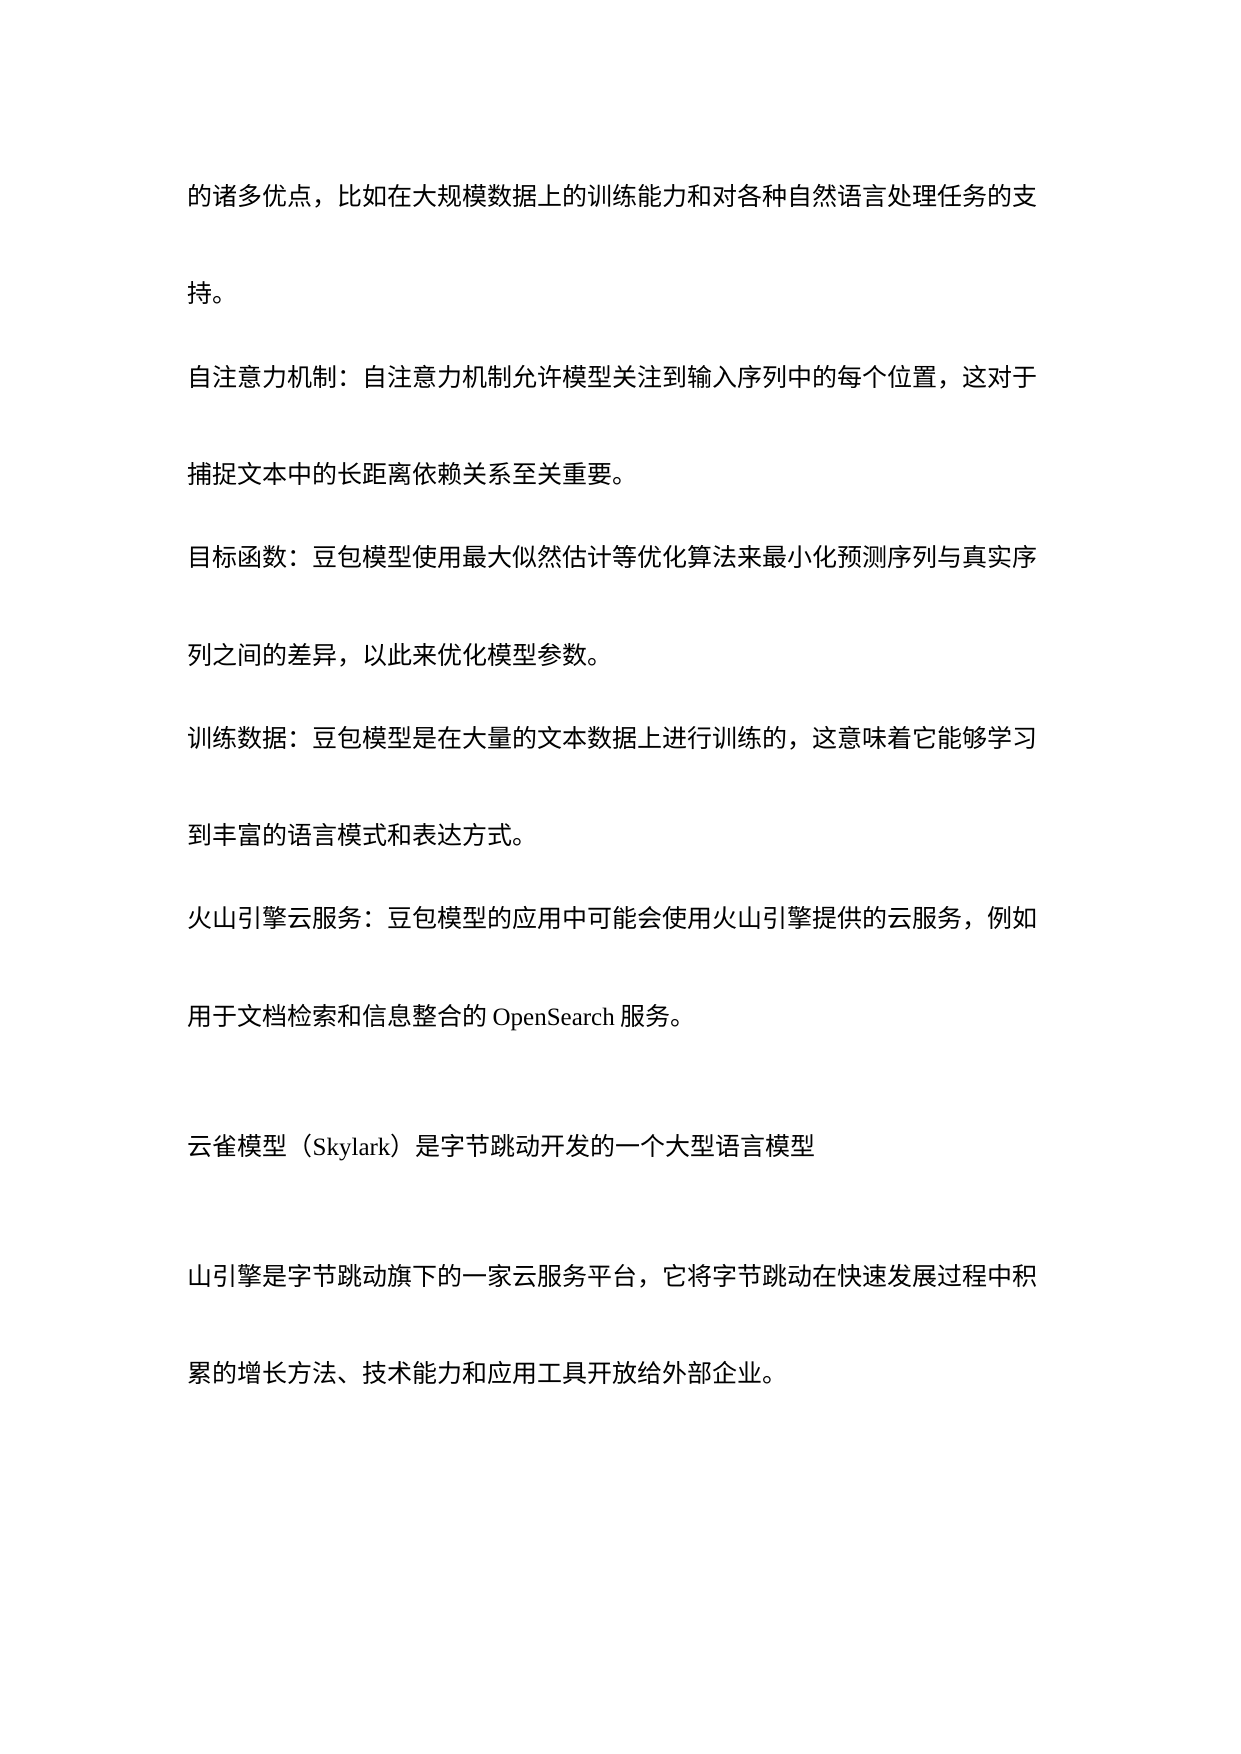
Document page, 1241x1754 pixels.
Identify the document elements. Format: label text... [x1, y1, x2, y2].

text 训练数据：豆包模型是在大量的文本数据上进行训练的，这意味着它能够学习到丰富的语言模式和表达方式。 [187, 704, 1053, 866]
text 云雀模型（Skylark）是字节跳动开发的一个大型语言模型 [187, 1112, 1053, 1177]
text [187, 162, 1053, 324]
text 目标函数：豆包模型使用最大似然估计等优化算法来最小化预测序列与真实序列之间的差异，以此来优化模型参数。 [187, 523, 1053, 686]
text 自注意力机制：自注意力机制允许模型关注到输入序列中的每个位置，这对于捕捉文本中的长距离依赖关系至关重要。 [187, 343, 1053, 505]
text 山引擎是字节跳动旗下的一家云服务平台，它将字节跳动在快速发展过程中积累的增长方法、技术能力和应用工具开放给外部企业。 [187, 1242, 1053, 1404]
text 火山引擎云服务：豆包模型的应用中可能会使用火山引擎提供的云服务，例如用于文档检索和信息整合的OpenSearch服务。 [187, 884, 1053, 1047]
